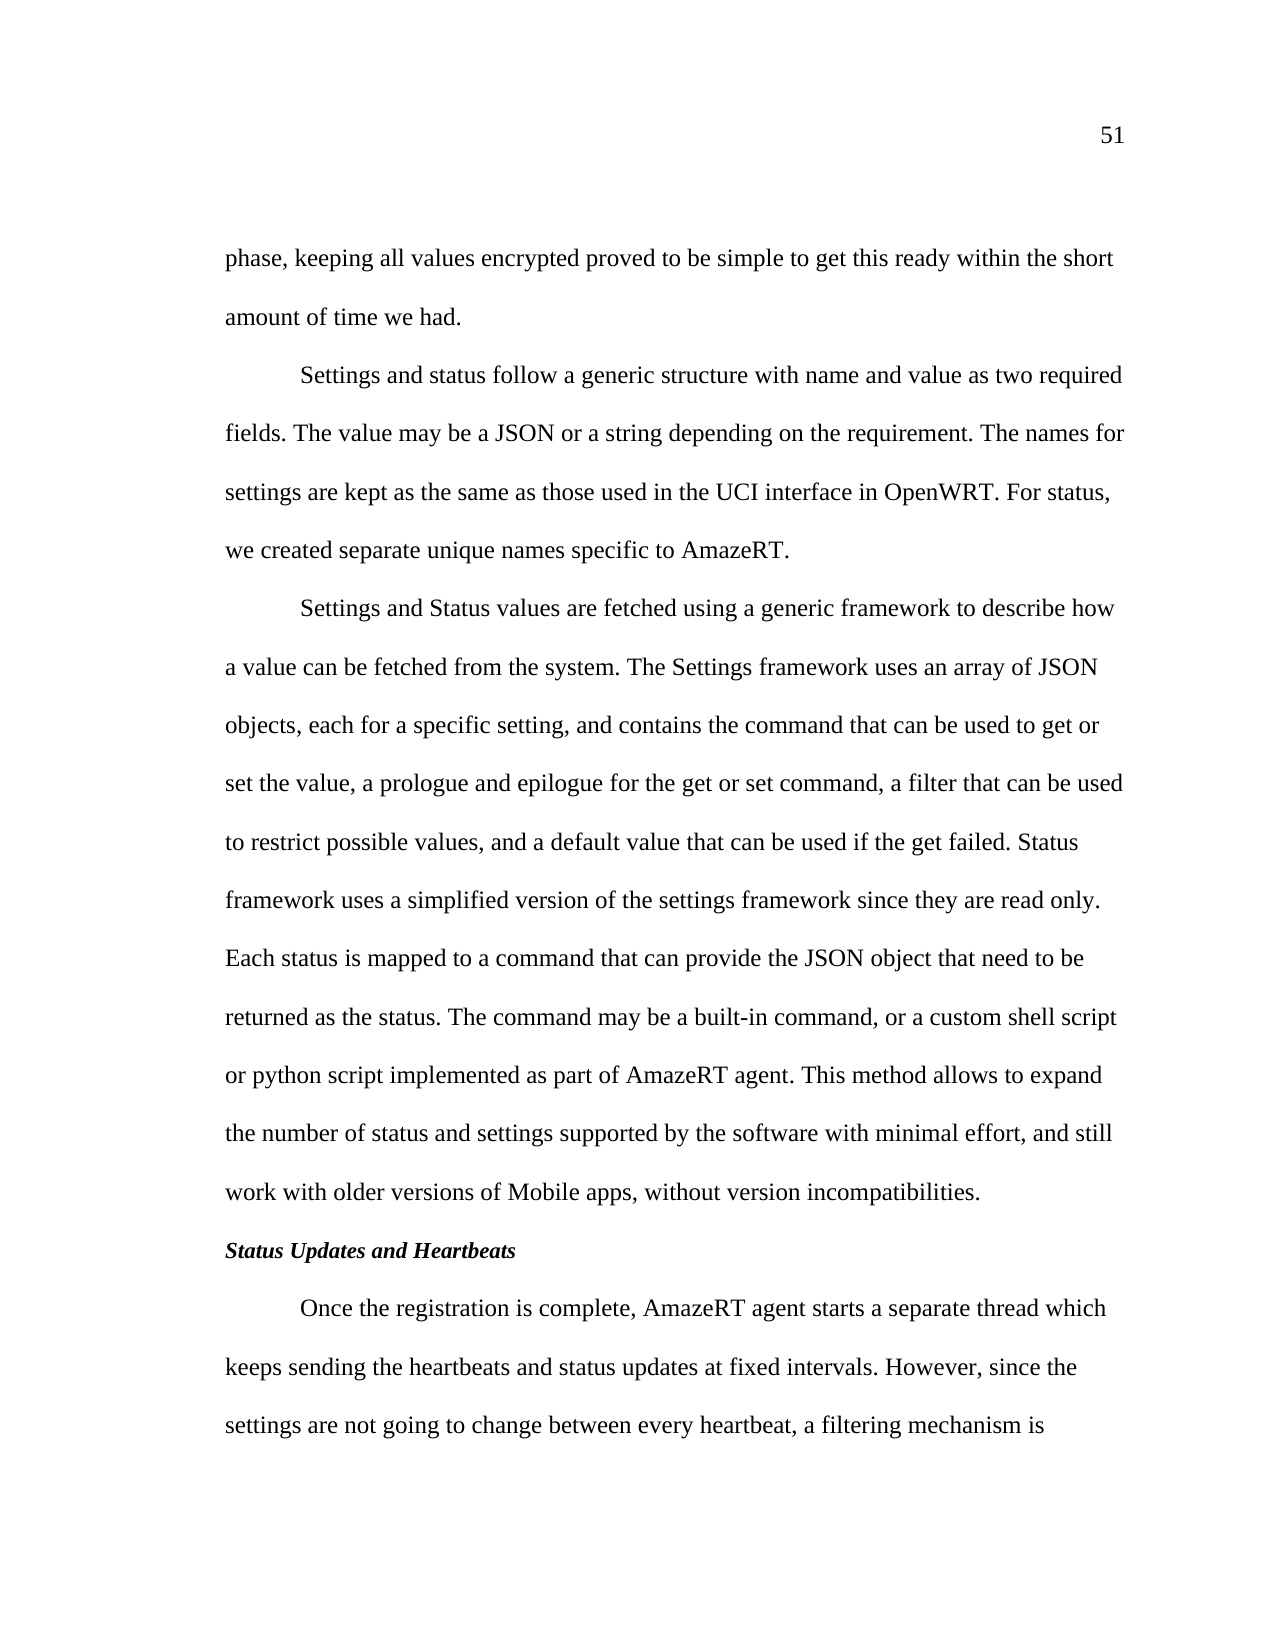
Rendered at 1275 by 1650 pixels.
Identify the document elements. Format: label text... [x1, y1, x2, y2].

subtitle Status Updates and Heartbeats [225, 1212, 1125, 1270]
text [225, 220, 1125, 337]
text Settings and Status values are fetched using a generic framework to describe how a value can be fetched from the system. The Settings framework uses an array of JSON objects, each for a specific setting, and contains the command that can be used to get or set the value, a prologue and epilogue for the get or set command, a filter that can be used to restrict possible values, and a default value that can be used if the get failed. Status framework uses a simplified version of the settings framework since they are read only. Each status is mapped to a command that can provide the JSON object that need to be returned as the status. The command may be a built-in command, or a custom shell script or python script implemented as part of AmazeRT agent. This method allows to expand the number of status and settings supported by the software with minimal effort, and still work with older versions of Mobile apps, without version incompatibilities. [225, 570, 1125, 1212]
text Settings and status follow a generic structure with name and value as two required fields. The value may be a JSON or a string depending on the requirement. The names for settings are kept as the same as those used in the UCI interface in OpenWRT. For status, we created separate unique names specific to AmazeRT. [225, 337, 1125, 570]
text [225, 1270, 1125, 1445]
